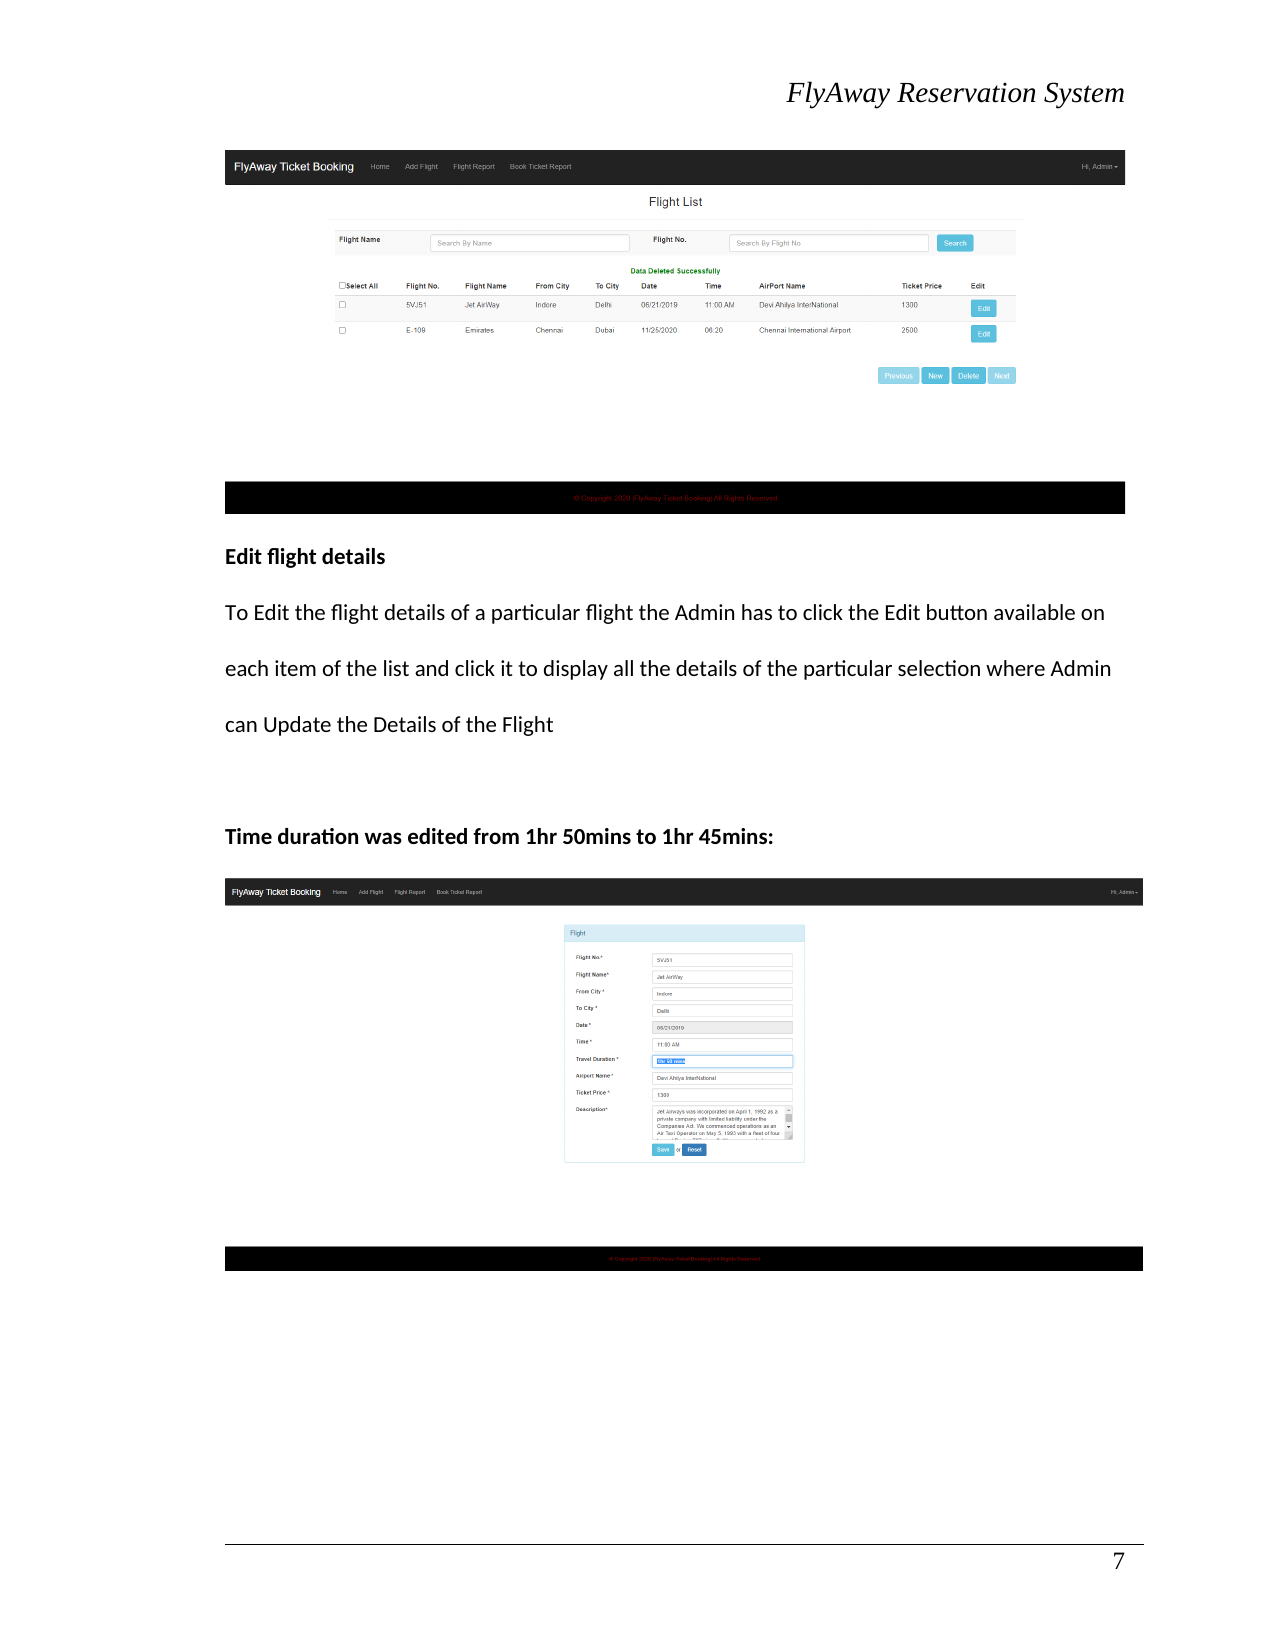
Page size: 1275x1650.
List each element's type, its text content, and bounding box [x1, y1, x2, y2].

list To Edit the flight details of a particular flight the Admin has to click the Edit button available on each item of the list and click it to display all the details of the particular selection where Admin can Update the Details of the Flight [225, 598, 1125, 738]
picture [225, 150, 1125, 514]
list Edit flight details [225, 542, 1125, 570]
list Time duration was edited from 1hr 50mins to 1hr 45mins: [225, 822, 1125, 850]
picture [225, 878, 1143, 1271]
